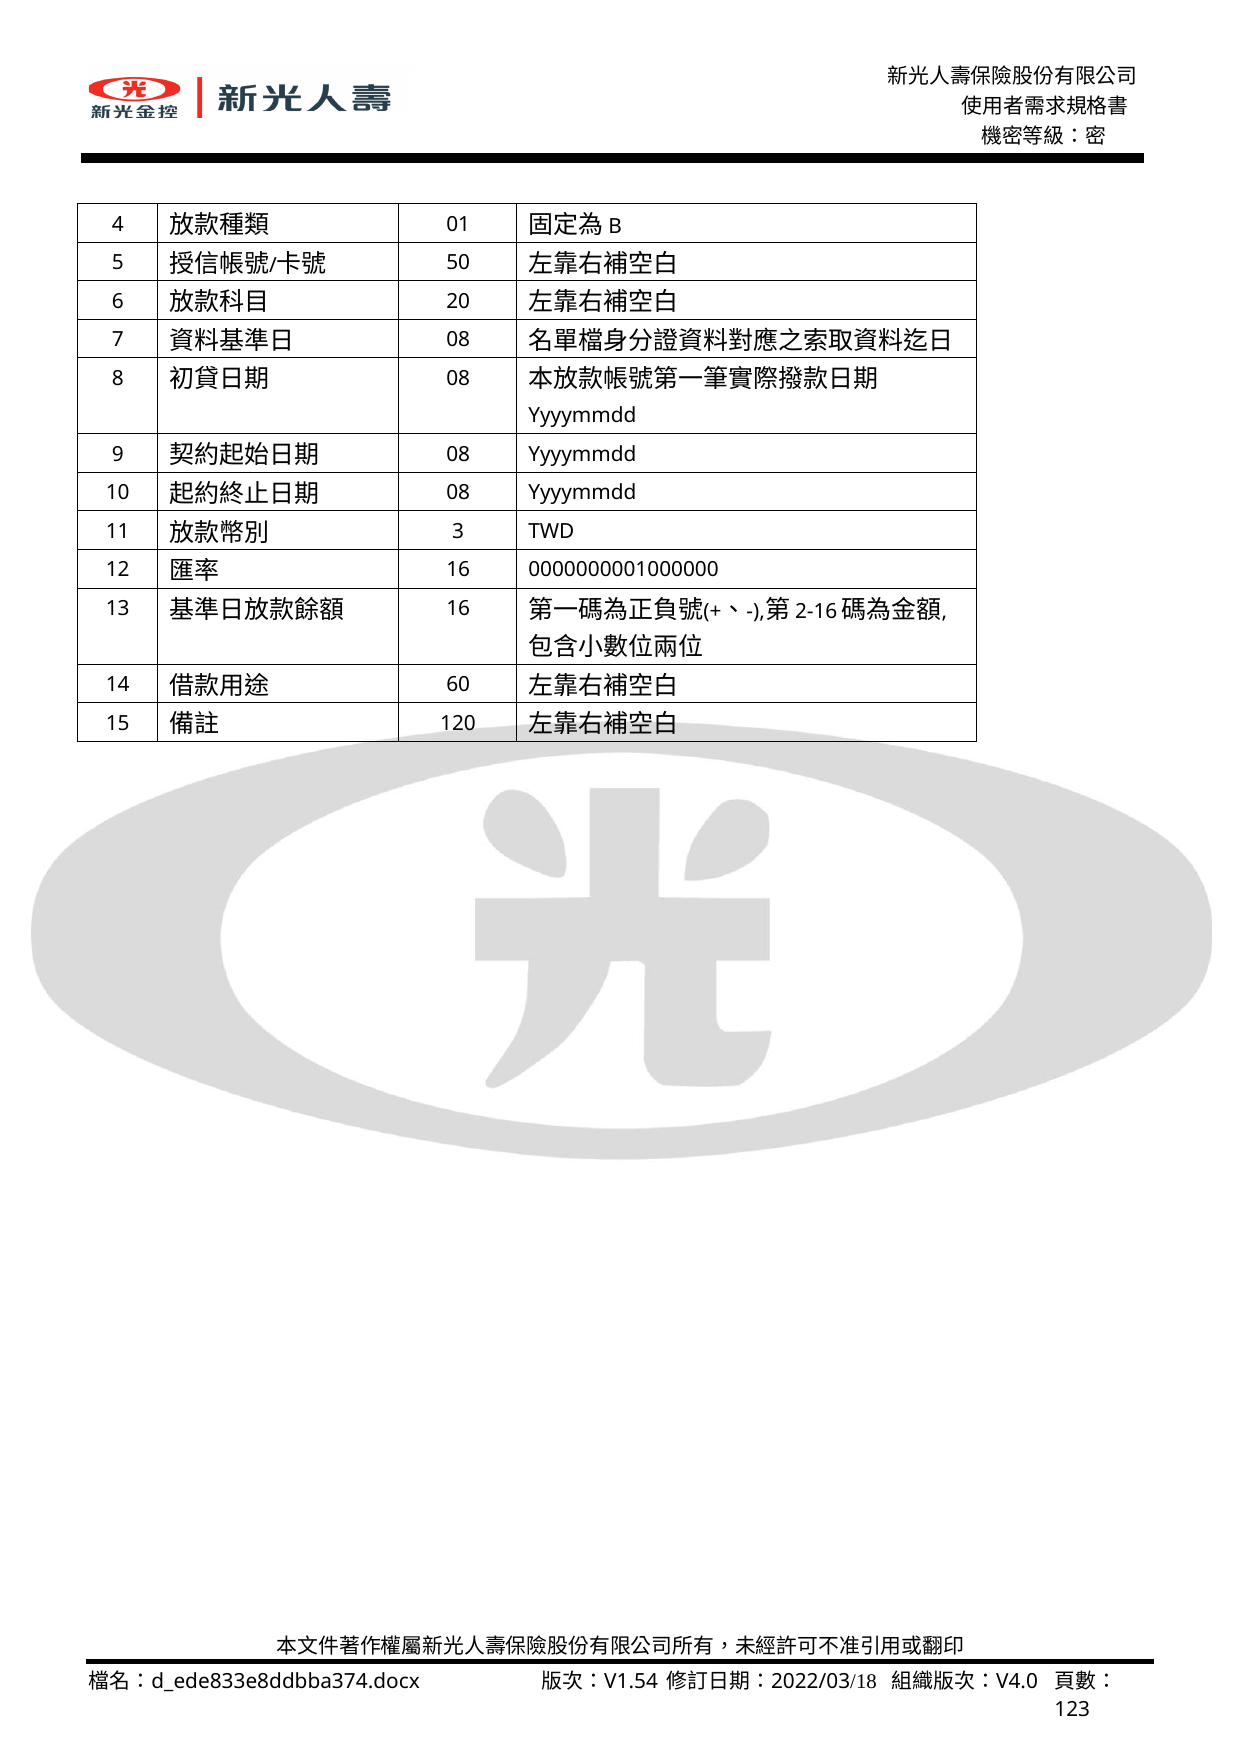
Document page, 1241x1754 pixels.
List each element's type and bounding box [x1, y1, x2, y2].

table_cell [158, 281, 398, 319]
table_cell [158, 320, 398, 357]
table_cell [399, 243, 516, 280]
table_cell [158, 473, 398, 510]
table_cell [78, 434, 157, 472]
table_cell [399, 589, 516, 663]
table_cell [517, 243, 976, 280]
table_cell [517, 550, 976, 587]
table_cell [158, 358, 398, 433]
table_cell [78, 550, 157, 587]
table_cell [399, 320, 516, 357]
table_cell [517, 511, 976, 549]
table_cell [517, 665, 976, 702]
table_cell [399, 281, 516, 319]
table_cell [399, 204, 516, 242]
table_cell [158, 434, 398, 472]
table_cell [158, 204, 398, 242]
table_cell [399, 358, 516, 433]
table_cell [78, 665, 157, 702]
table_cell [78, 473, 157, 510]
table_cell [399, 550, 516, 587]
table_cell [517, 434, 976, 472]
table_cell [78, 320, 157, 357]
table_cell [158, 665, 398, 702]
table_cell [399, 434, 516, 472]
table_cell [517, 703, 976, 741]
picture [88, 61, 414, 118]
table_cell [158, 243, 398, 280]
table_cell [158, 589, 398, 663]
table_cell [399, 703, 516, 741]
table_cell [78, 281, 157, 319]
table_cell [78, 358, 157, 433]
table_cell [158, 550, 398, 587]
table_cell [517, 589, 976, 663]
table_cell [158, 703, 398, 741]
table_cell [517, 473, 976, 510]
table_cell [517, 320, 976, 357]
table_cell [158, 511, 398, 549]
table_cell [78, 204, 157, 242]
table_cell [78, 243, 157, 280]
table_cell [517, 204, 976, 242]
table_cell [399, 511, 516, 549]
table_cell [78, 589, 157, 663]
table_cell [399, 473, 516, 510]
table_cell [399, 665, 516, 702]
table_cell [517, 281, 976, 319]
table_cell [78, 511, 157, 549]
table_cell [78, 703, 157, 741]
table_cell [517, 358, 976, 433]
picture [25, 713, 1215, 1166]
